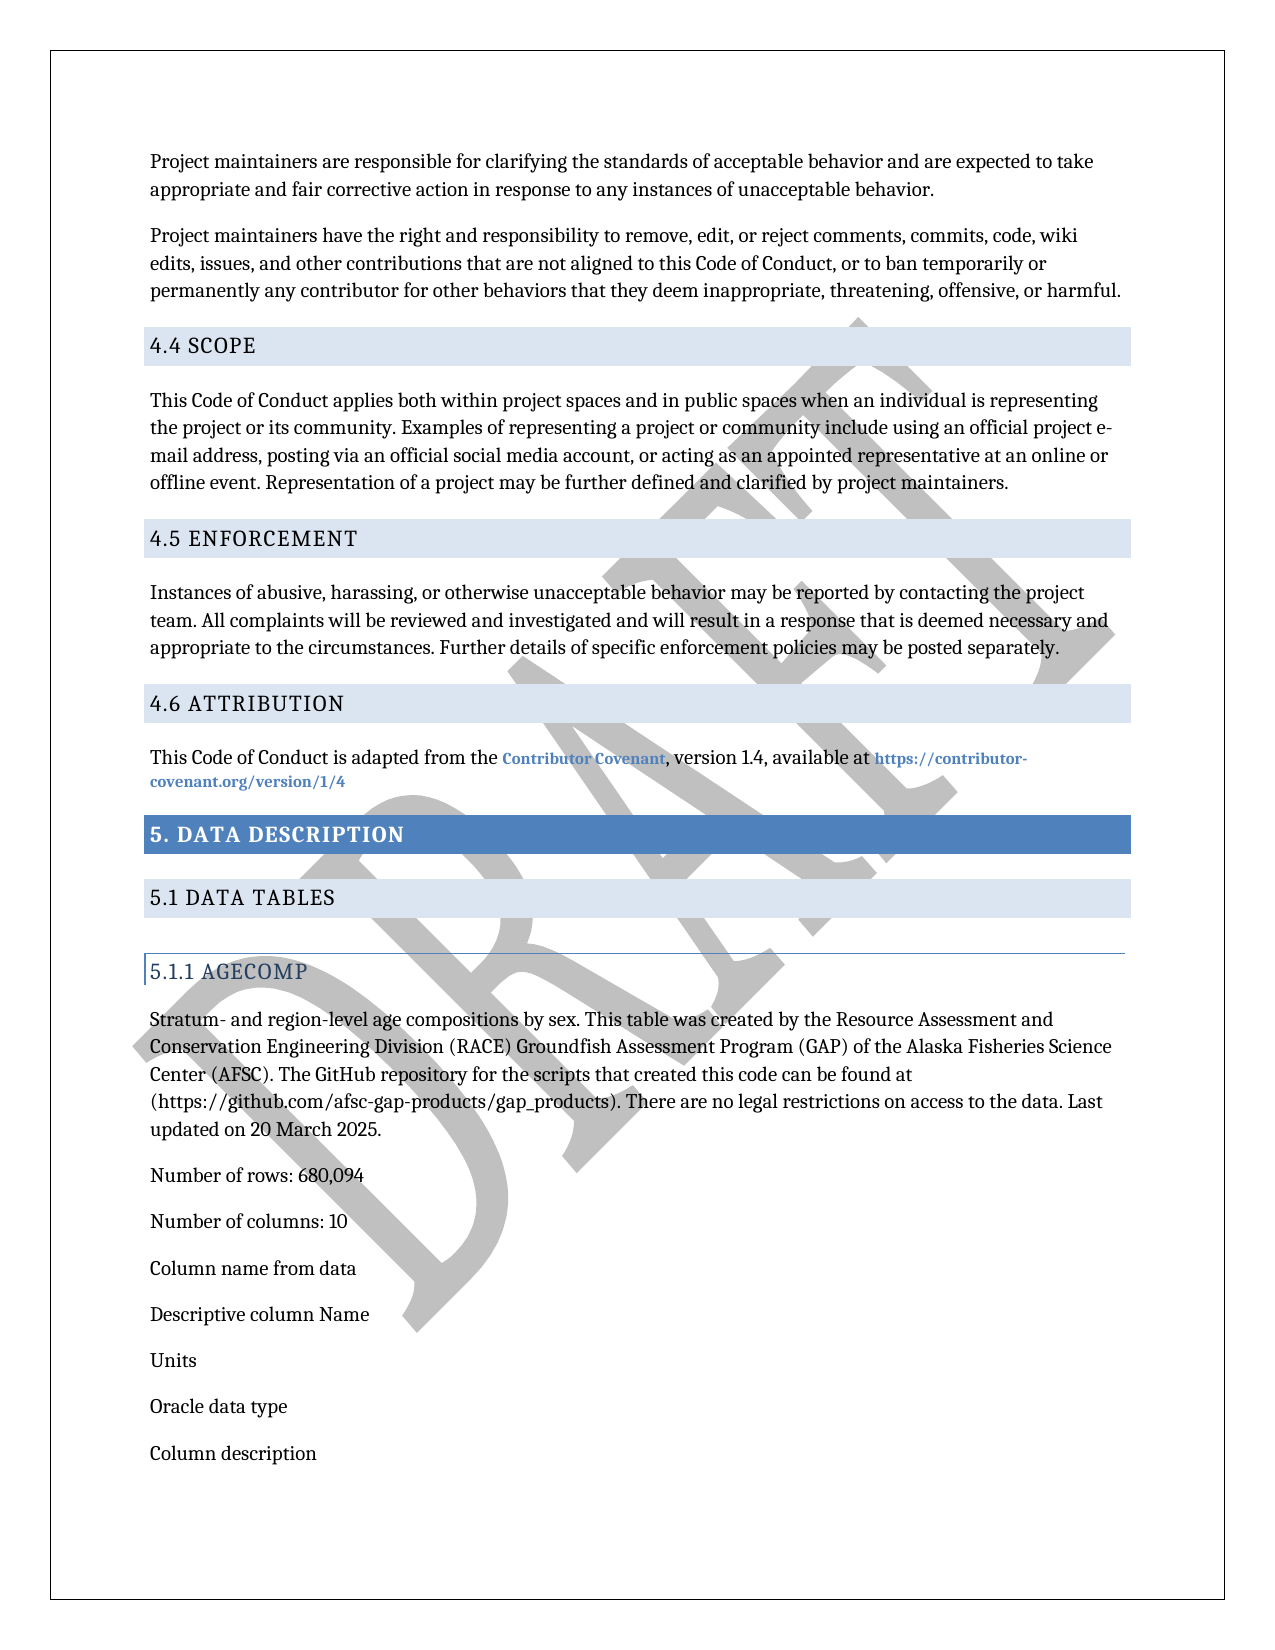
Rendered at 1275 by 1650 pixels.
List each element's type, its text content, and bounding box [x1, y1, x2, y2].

text Units [150, 1349, 1125, 1373]
text This Code of Conduct applies both within project spaces and in public spaces when an individual is representing the project or its community. Examples of representing a project or community include using an official project e-mail address, posting via an official social media account, or acting as an appointed representative at an online or offline event. Representation of a project may be further defined and clarified by project maintainers. [150, 388, 1125, 495]
subtitle 5.1.1 AGECOMP [146, 954, 1125, 985]
subtitle 4.5 Enforcement [150, 526, 1125, 552]
text Instances of abusive, harassing, or otherwise unacceptable behavior may be reported by contacting the project team. All complaints will be reviewed and investigated and will result in a response that is deemed necessary and appropriate to the circumstances. Further details of specific enforcement policies may be posted separately. [150, 581, 1125, 660]
text Oracle data type [150, 1395, 1125, 1419]
text Number of columns: 10 [150, 1210, 1125, 1234]
text Column description [150, 1441, 1125, 1465]
subtitle 5. Data description [150, 821, 1125, 848]
text Project maintainers are responsible for clarifying the standards of acceptable behavior and are expected to take appropriate and fair corrective action in response to any instances of unacceptable behavior. [150, 150, 1125, 201]
subtitle 5.1 Data tables [150, 885, 1125, 911]
subtitle 4.6 Attribution [150, 690, 1125, 717]
text Stratum- and region-level age compositions by sex. This table was created by the Resource Assessment and Conservation Engineering Division (RACE) Groundfish Assessment Program (GAP) of the Alaska Fisheries Science Center (AFSC). The GitHub repository for the scripts that created this code can be found at (https://github.com/afsc-gap-products/gap_products). There are no legal restrictions on access to the data. Last updated on 20 March 2025. [150, 1007, 1125, 1141]
subtitle 4.4 Scope [150, 333, 1125, 360]
text Column name from data [150, 1256, 1125, 1280]
text Descriptive column Name [150, 1302, 1125, 1326]
text Number of rows: 680,094 [150, 1164, 1125, 1188]
text This Code of Conduct is adapted from the Contributor Covenant, version 1.4, available at https://contributor-covenant.org/version/1/4 [150, 746, 1125, 792]
text Project maintainers have the right and responsibility to remove, edit, or reject comments, commits, code, wiki edits, issues, and other contributions that are not aligned to this Code of Conduct, or to ban temporarily or permanently any contributor for other behaviors that they deem inappropriate, threatening, offensive, or harmful. [150, 224, 1125, 303]
